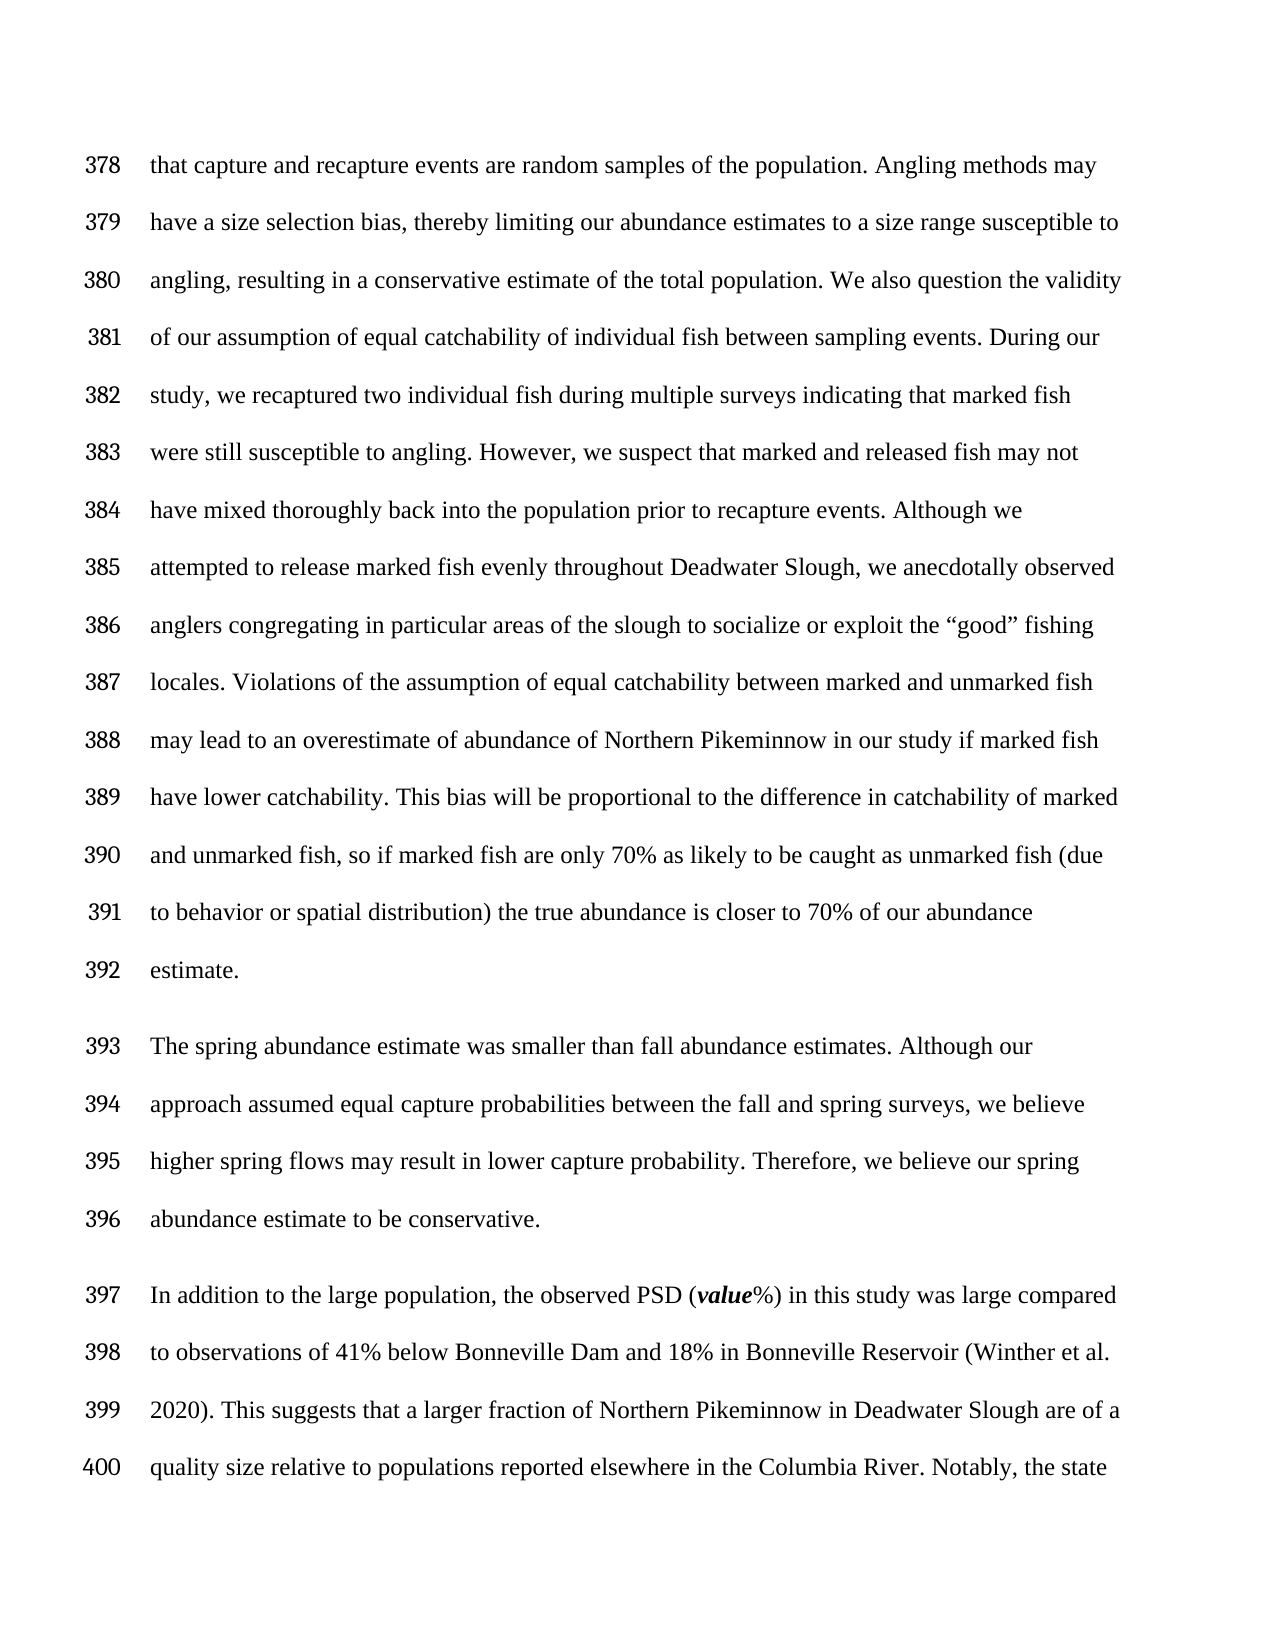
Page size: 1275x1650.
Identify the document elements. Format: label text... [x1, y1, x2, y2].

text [150, 150, 1125, 984]
text The spring abundance estimate was smaller than fall abundance estimates. Although our approach assumed equal capture probabilities between the fall and spring surveys, we believe higher spring flows may result in lower capture probability. Therefore, we believe our spring abundance estimate to be conservative. [150, 1031, 1125, 1232]
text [150, 1280, 1125, 1481]
